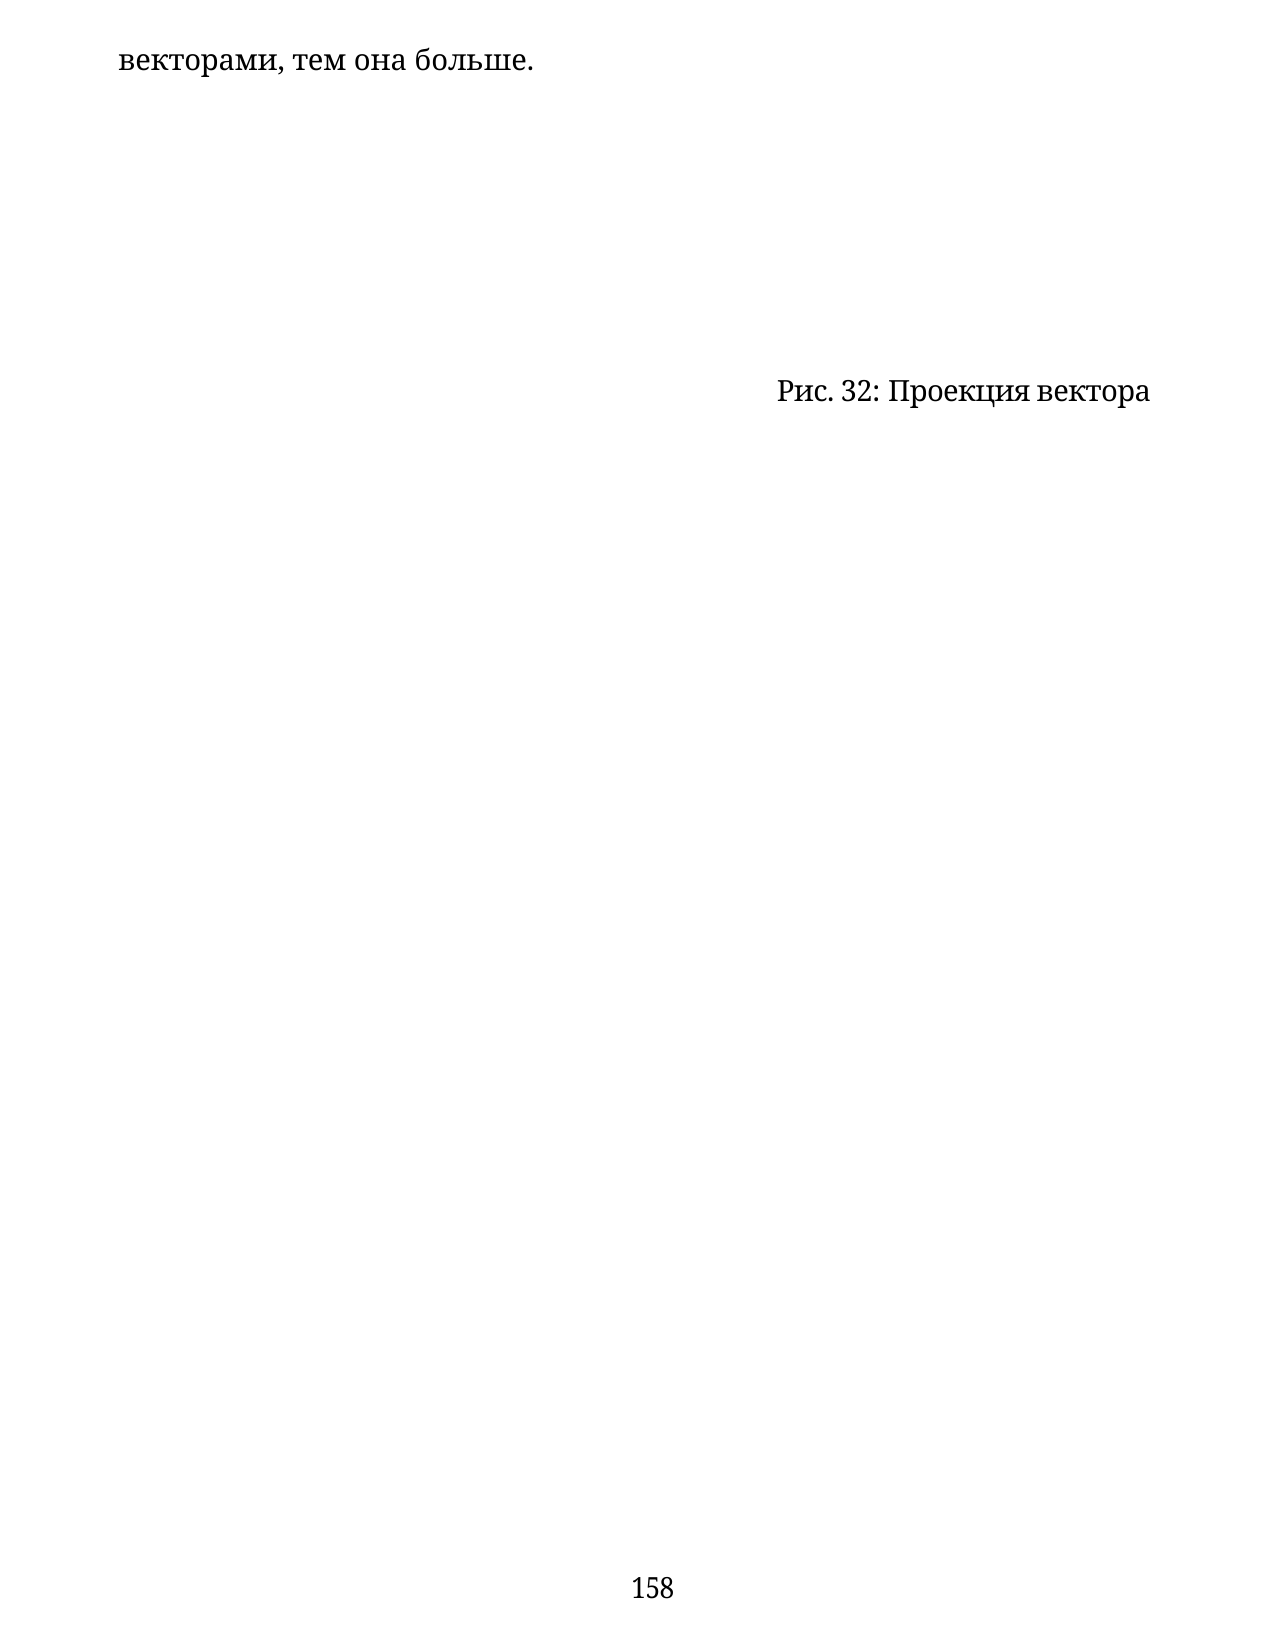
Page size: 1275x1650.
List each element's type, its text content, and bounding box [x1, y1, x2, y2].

text Рис. 32: Проекция вектора [777, 371, 1237, 410]
text b⃗. Чем меньше угол между векторами, тем она больше. [118, 39, 696, 79]
